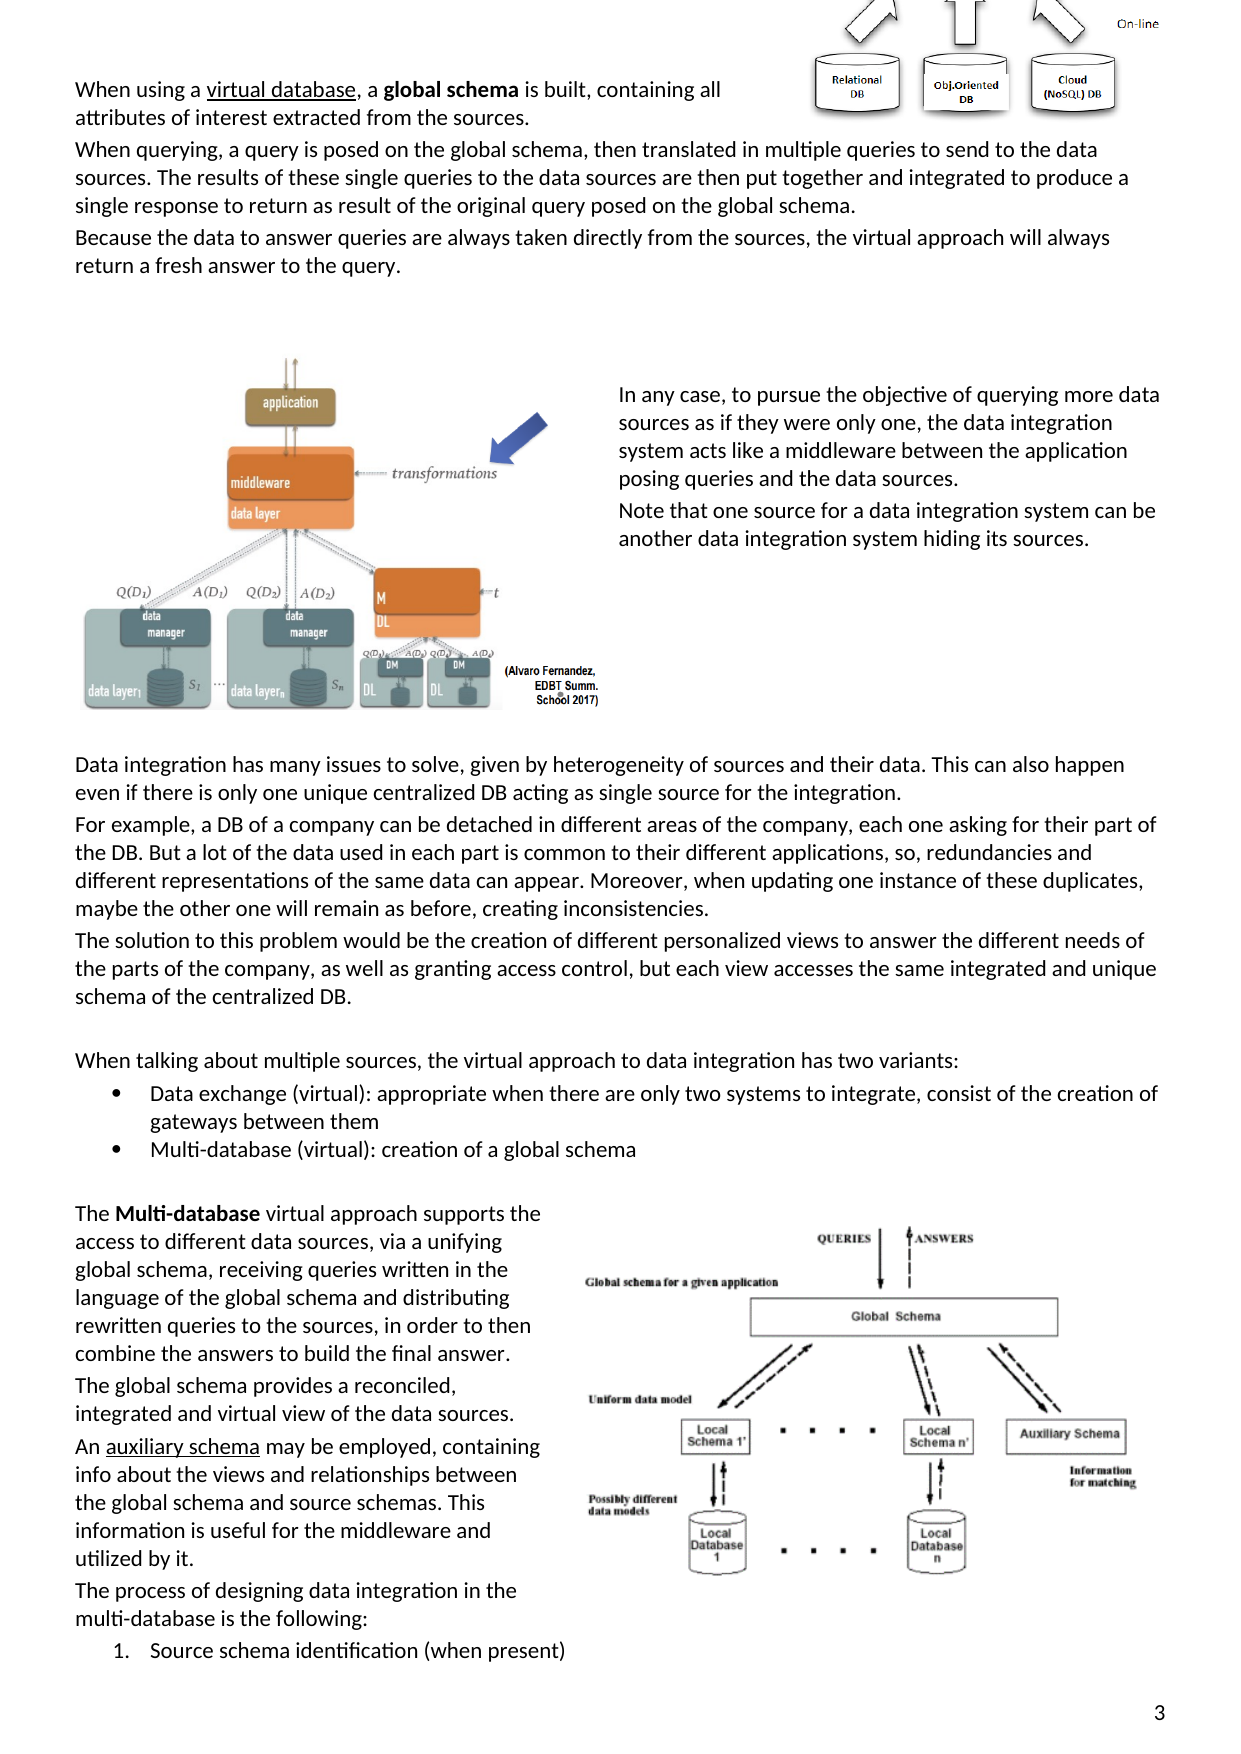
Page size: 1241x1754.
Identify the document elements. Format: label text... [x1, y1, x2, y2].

text An auxiliary schema may be employed, containing info about the views and relationships between the global schema and source schemas. This information is useful for the middleware and utilized by it. [75, 1432, 568, 1572]
text For example, a DB of a company can be detached in different areas of the company, each one asking for their part of the DB. But a lot of the data used in each part is common to their different applications, so, redundancies and different representations of the same data can appear. Moreover, when updating one instance of these duplicates, maybe the other one will remain as before, creating inconsistencies. [75, 810, 1165, 922]
text The Multi-database virtual approach supports the access to different data sources, via a unifying global schema, receiving queries written in the language of the global schema and distributing rewritten queries to the sources, in order to then combine the answers to build the final answer. [75, 1199, 1165, 1367]
picture [792, 0, 1166, 131]
picture [74, 347, 600, 710]
text Because the data to answer queries are always taken directly from the sources, the virtual approach will always return a fresh answer to the query. [75, 223, 1165, 279]
text When using a virtual database, a global schema is built, containing all attributes of interest extracted from the sources. [75, 75, 792, 131]
list Data exchange (virtual): appropriate when there are only two systems to integrate, consist of the creation of gateways between them [112, 1079, 1165, 1135]
text In any case, to pursue the objective of querying more data sources as if they were only one, the data integration system acts like a middleware between the application posing queries and the data sources. [600, 380, 1165, 492]
text When querying, a query is posed on the global schema, then translated in multiple queries to send to the data sources. The results of these single queries to the data sources are then put together and integrated to produce a single response to return as result of the original query posed on the global schema. [75, 135, 1165, 219]
list Source schema identification (when present) [112, 1636, 1165, 1664]
text The process of designing data integration in the multi-database is the following: [75, 1576, 1165, 1632]
text Note that one source for a data integration system can be another data integration system hiding its sources. [600, 496, 1165, 552]
list Multi-database (virtual): creation of a global schema [112, 1135, 1165, 1163]
text The global schema provides a reconciled, integrated and virtual view of the data sources. [75, 1372, 568, 1428]
text Data integration has many issues to solve, given by heterogeneity of sources and their data. This can also happen even if there is only one unique centralized DB acting as single source for the integration. [75, 750, 1165, 806]
text The solution to this problem would be the creation of different personalized views to answer the different needs of the parts of the company, as well as granting access control, but each view accesses the same integrated and unique schema of the centralized DB. [75, 926, 1165, 1010]
text When talking about multiple sources, the virtual approach to data integration has two variants: [75, 1047, 1165, 1075]
picture [568, 1210, 1174, 1593]
